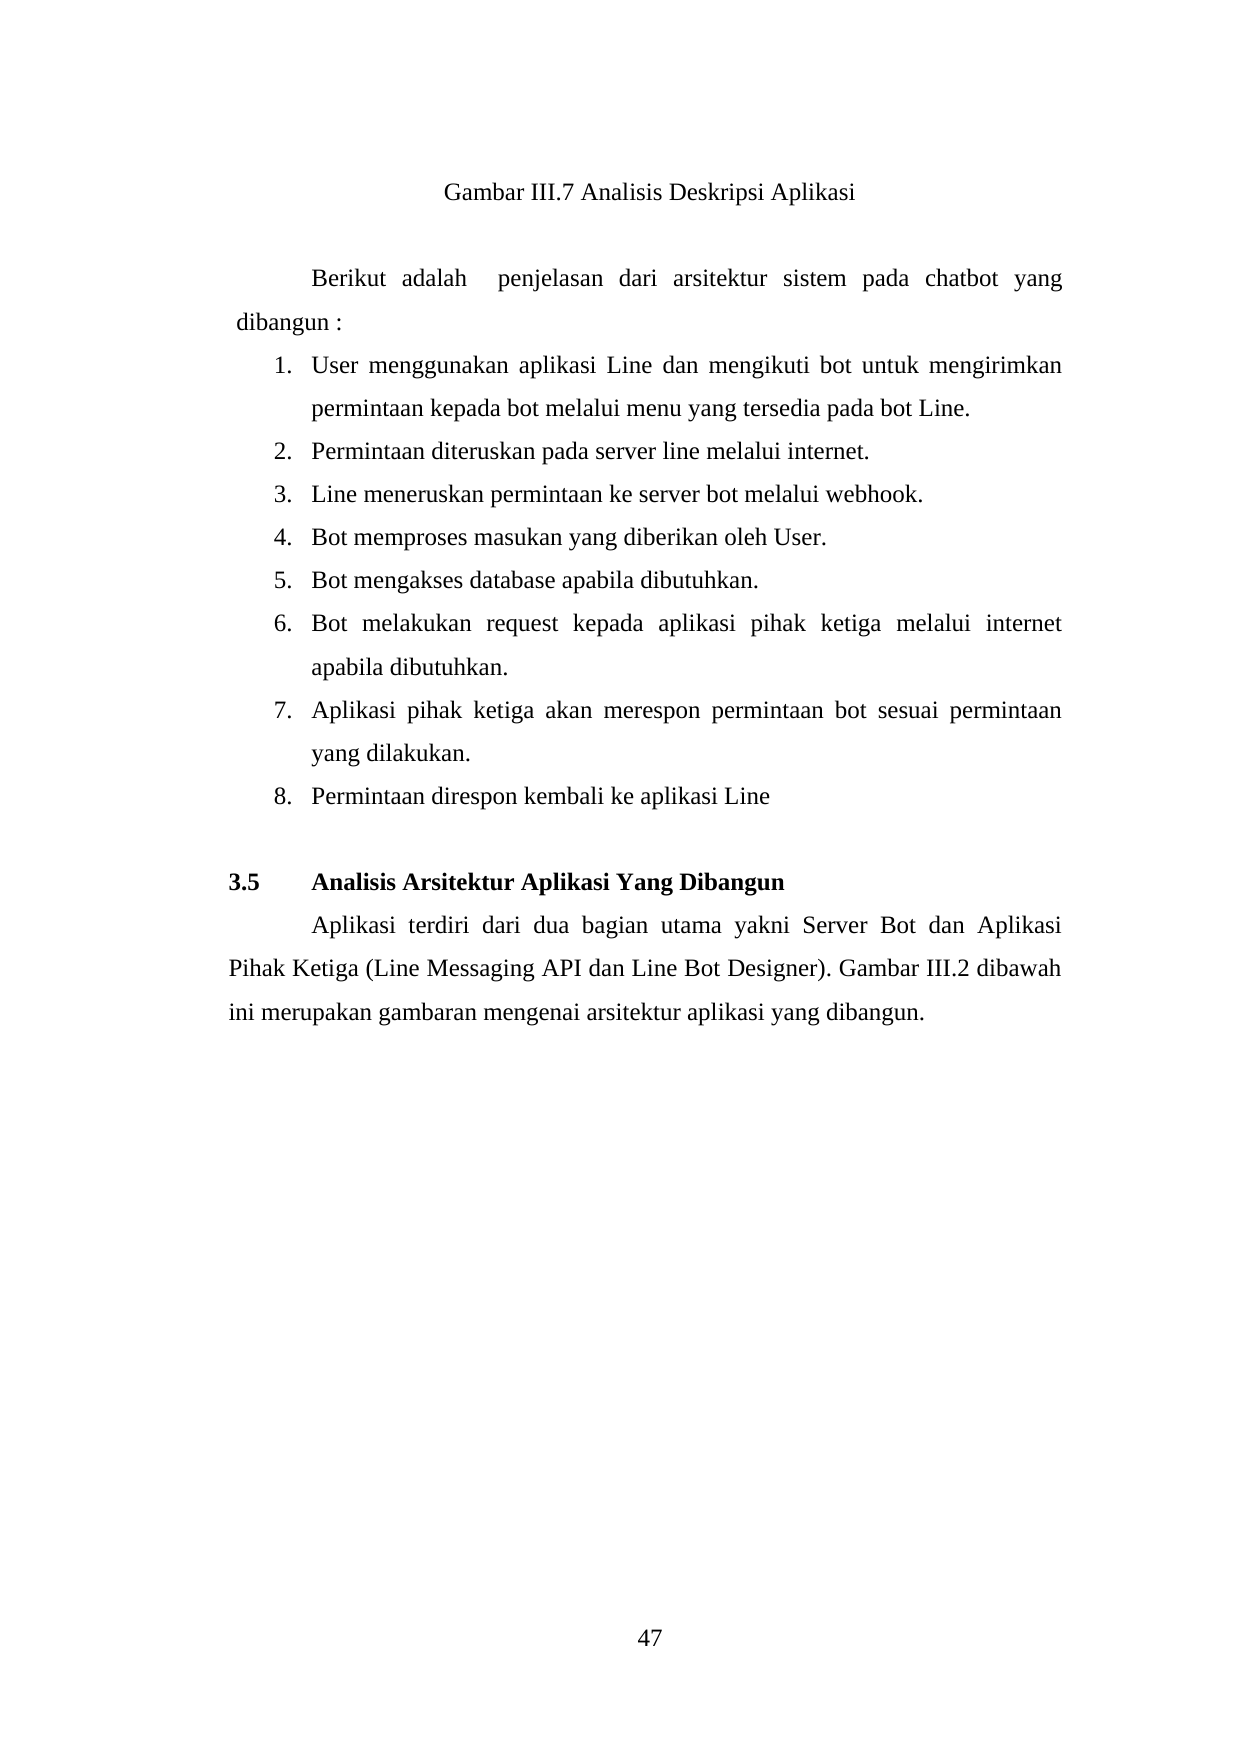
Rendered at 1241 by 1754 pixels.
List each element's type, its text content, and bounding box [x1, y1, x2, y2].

list Bot mengakses database apabila dibutuhkan. [274, 565, 1063, 594]
list Aplikasi pihak ketiga akan merespon permintaan bot sesuai permintaan yang dilakukan. [274, 695, 1063, 767]
list Line meneruskan permintaan ke server bot melalui webhook. [274, 479, 1063, 508]
list Permintaan diteruskan pada server line melalui internet. [274, 436, 1063, 465]
text Berikut adalah penjelasan dari arsitektur sistem pada chatbot yang dibangun : [236, 263, 1063, 335]
list Bot memproses masukan yang diberikan oleh User. [274, 522, 1063, 551]
text Gambar III.7 Analisis Deskripsi Aplikasi [236, 177, 1063, 206]
list Permintaan direspon kembali ke aplikasi Line [274, 781, 1063, 810]
text 3.5 Analisis Arsitektur Aplikasi Yang Dibangun [228, 867, 1063, 896]
text Aplikasi terdiri dari dua bagian utama yakni Server Bot dan Aplikasi Pihak Ketiga (Line Messaging API dan Line Bot Designer). Gambar III.2 dibawah ini merupakan gambaran mengenai arsitektur aplikasi yang dibangun. [228, 910, 1063, 1025]
list User menggunakan aplikasi Line dan mengikuti bot untuk mengirimkan permintaan kepada bot melalui menu yang tersedia pada bot Line. [274, 350, 1063, 422]
list Bot melakukan request kepada aplikasi pihak ketiga melalui internet apabila dibutuhkan. [274, 608, 1063, 680]
